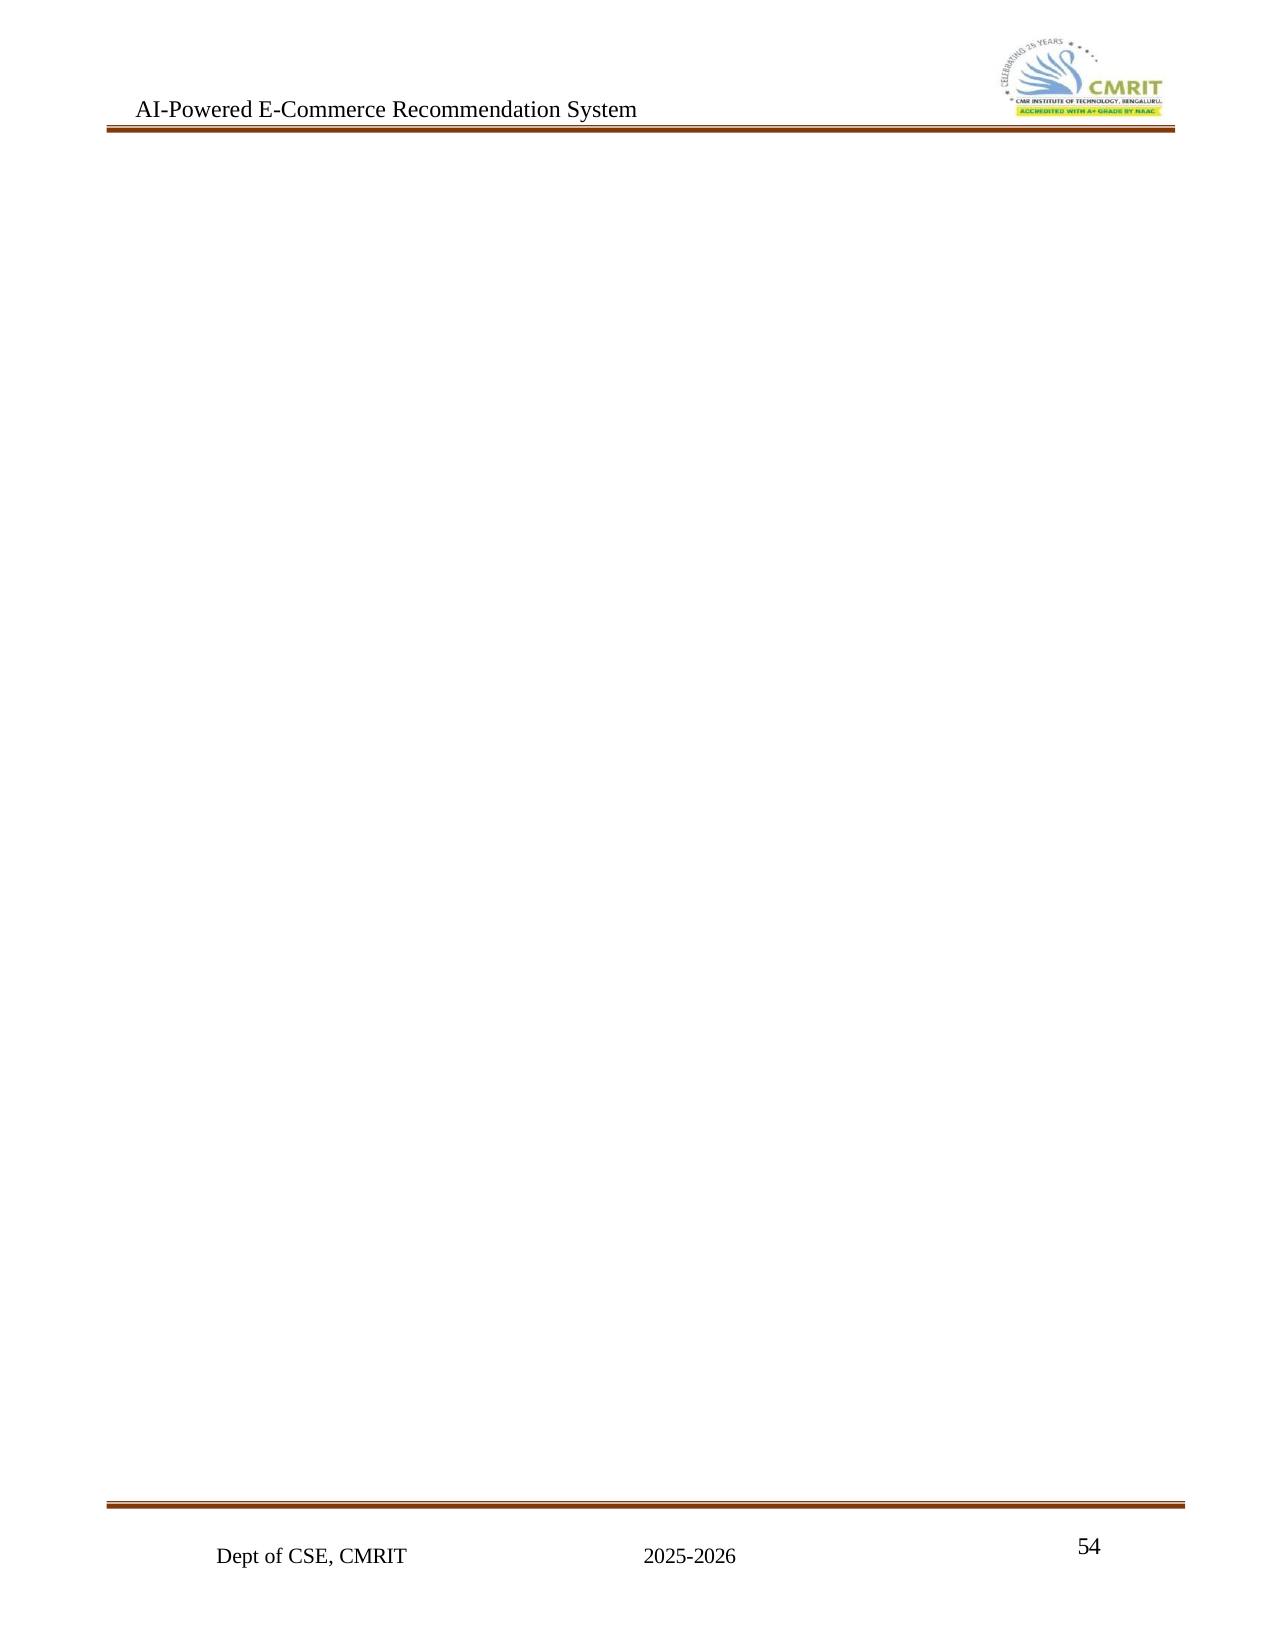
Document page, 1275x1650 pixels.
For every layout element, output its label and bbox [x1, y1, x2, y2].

picture [996, 33, 1166, 120]
